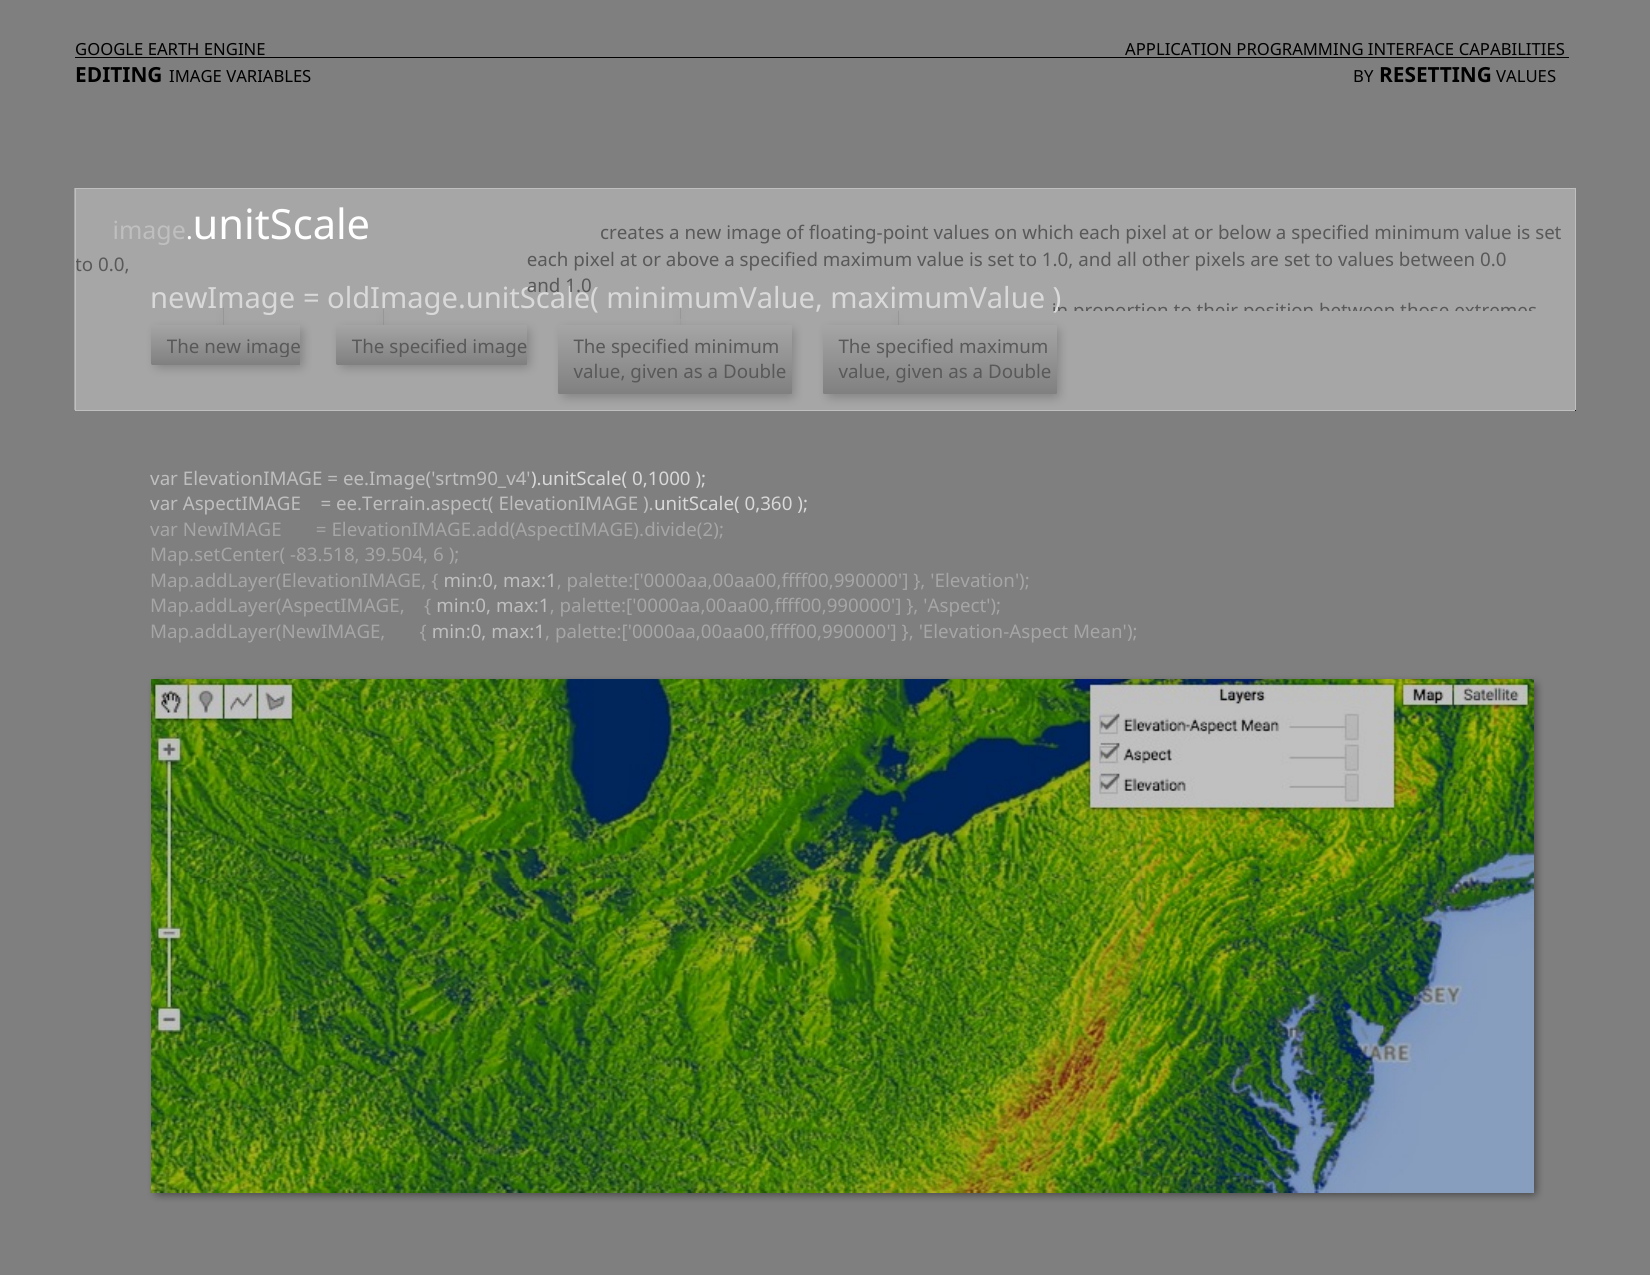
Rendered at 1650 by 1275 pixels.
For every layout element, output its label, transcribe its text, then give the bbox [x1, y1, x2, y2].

picture [151, 679, 1534, 1193]
text var AspectIMAGE = ee.Terrain.aspect( ElevationIMAGE ).unitScale( 0,360 ); [150, 491, 1650, 516]
text Map.addLayer(NewIMAGE, { min:0, max:1, palette:['0000aa,00aa00,ffff00,990000'] }, 'Elevation-Aspect Mean'); [150, 618, 1650, 644]
text var ElevationIMAGE = ee.Image('srtm90_v4').unitScale( 0,1000 ); [150, 465, 1650, 491]
text GOOGLE EARTH ENGINE APPLICATION PROGRAMMING INTERFACE CAPABILITIES [75, 37, 1650, 60]
text image.unitScale creates a new image of floating-point values on which each pixel at or below a specified minimum value is set to 0.0, [76, 189, 1575, 270]
text Map.setCenter( -83.518, 39.504, 6 ); [150, 542, 1650, 567]
text EDITING IMAGE VARIABLES BY RESETTING VALUES [75, 60, 1575, 111]
text var NewIMAGE = ElevationIMAGE.add(AspectIMAGE).divide(2); [150, 516, 1650, 542]
text newImage = oldImage.unitScale( minimumValue, maximumValue ) [76, 270, 1575, 310]
text Map.addLayer(AspectIMAGE, { min:0, max:1, palette:['0000aa,00aa00,ffff00,990000'] }, 'Aspect'); [150, 593, 1650, 618]
text Map.addLayer(ElevationIMAGE, { min:0, max:1, palette:['0000aa,00aa00,ffff00,990000'] }, 'Elevation'); [150, 567, 1650, 593]
